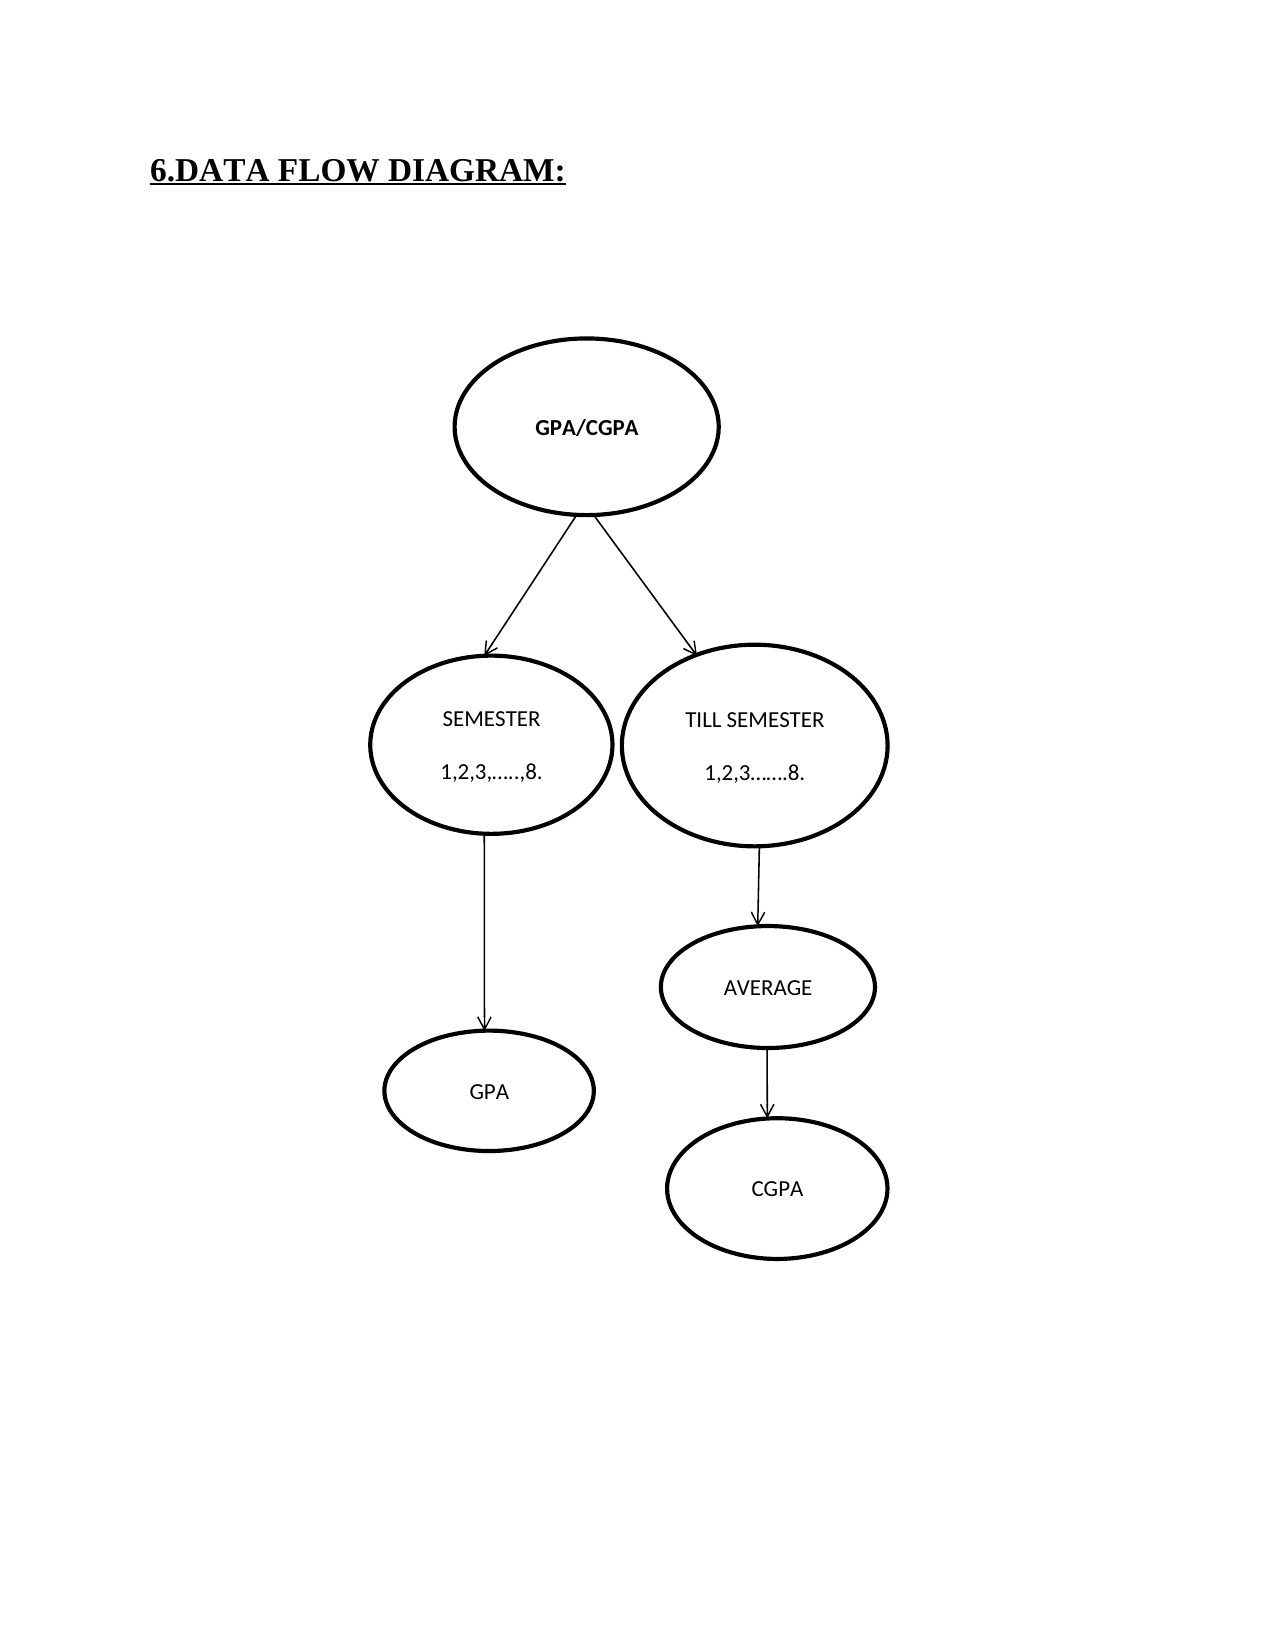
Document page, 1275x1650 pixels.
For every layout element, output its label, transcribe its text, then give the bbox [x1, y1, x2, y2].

text 6.DATA FLOW DIAGRAM: [150, 150, 1125, 188]
